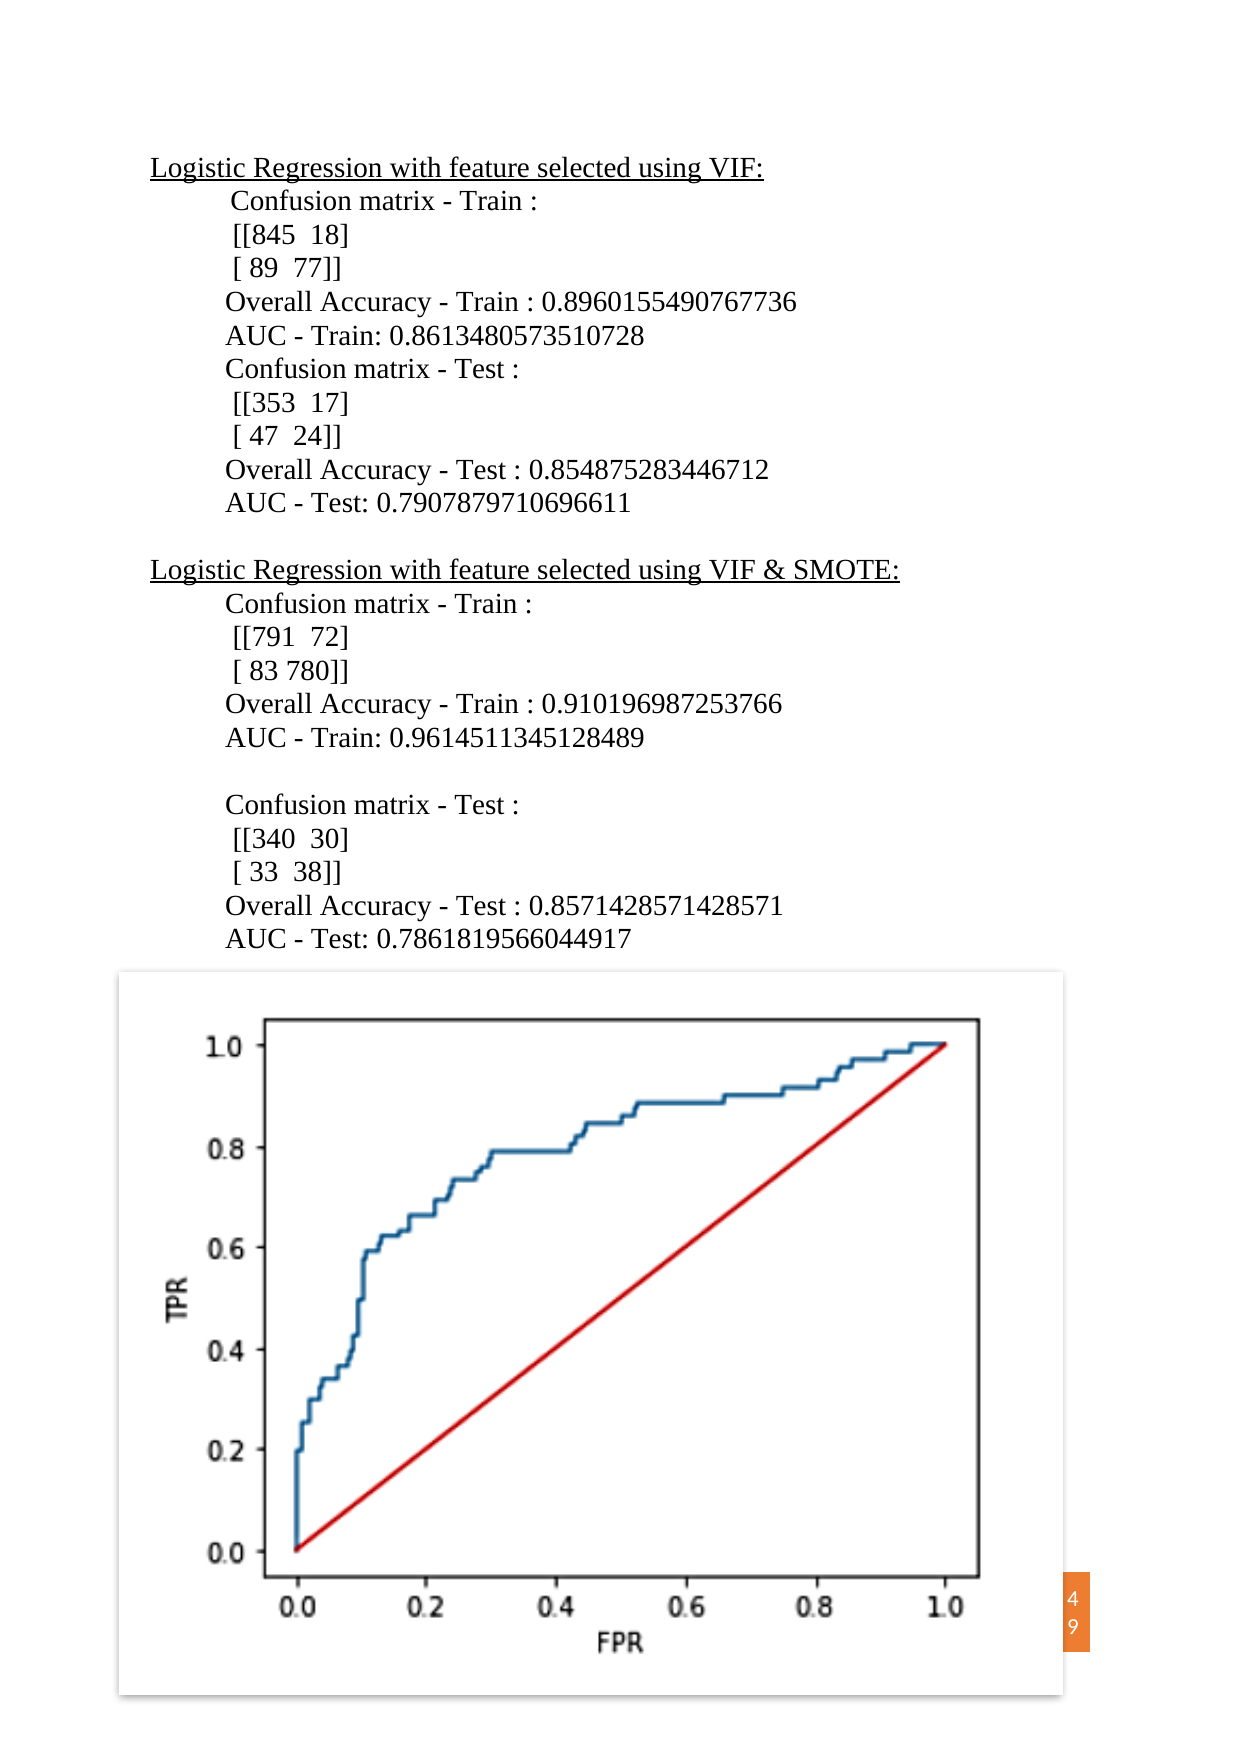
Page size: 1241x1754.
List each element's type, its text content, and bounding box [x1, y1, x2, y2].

text [[791 72] [225, 619, 1090, 653]
text Confusion matrix - Test : [225, 351, 1090, 385]
text [[340 30] [225, 821, 1090, 854]
text [ 83 780]] [225, 653, 1090, 687]
text Logistic Regression with feature selected using VIF: [150, 150, 1090, 183]
text Confusion matrix - Train : [150, 183, 1090, 217]
text Overall Accuracy - Test : 0.8571428571428571 [225, 888, 1090, 921]
text [ 89 77]] [225, 251, 1090, 284]
text AUC - Train: 0.8613480573510728 [225, 318, 1090, 351]
text Confusion matrix - Test : [225, 787, 1090, 821]
text Overall Accuracy - Test : 0.854875283446712 [225, 452, 1090, 485]
text Overall Accuracy - Train : 0.8960155490767736 [225, 284, 1090, 318]
text Logistic Regression with feature selected using VIF & SMOTE: [150, 552, 1090, 586]
text Overall Accuracy - Train : 0.910196987253766 [225, 687, 1090, 720]
text [[845 18] [225, 217, 1090, 251]
text AUC - Test: 0.7907879710696611 [225, 485, 1090, 519]
text AUC - Train: 0.9614511345128489 [225, 720, 1090, 754]
text Confusion matrix - Train : [225, 586, 1090, 619]
text AUC - Test: 0.7861819566044917 [225, 921, 1090, 955]
text [ 47 24]] [225, 418, 1090, 452]
text [[353 17] [225, 385, 1090, 418]
picture [134, 986, 1048, 1680]
text [ 33 38]] [225, 854, 1090, 888]
